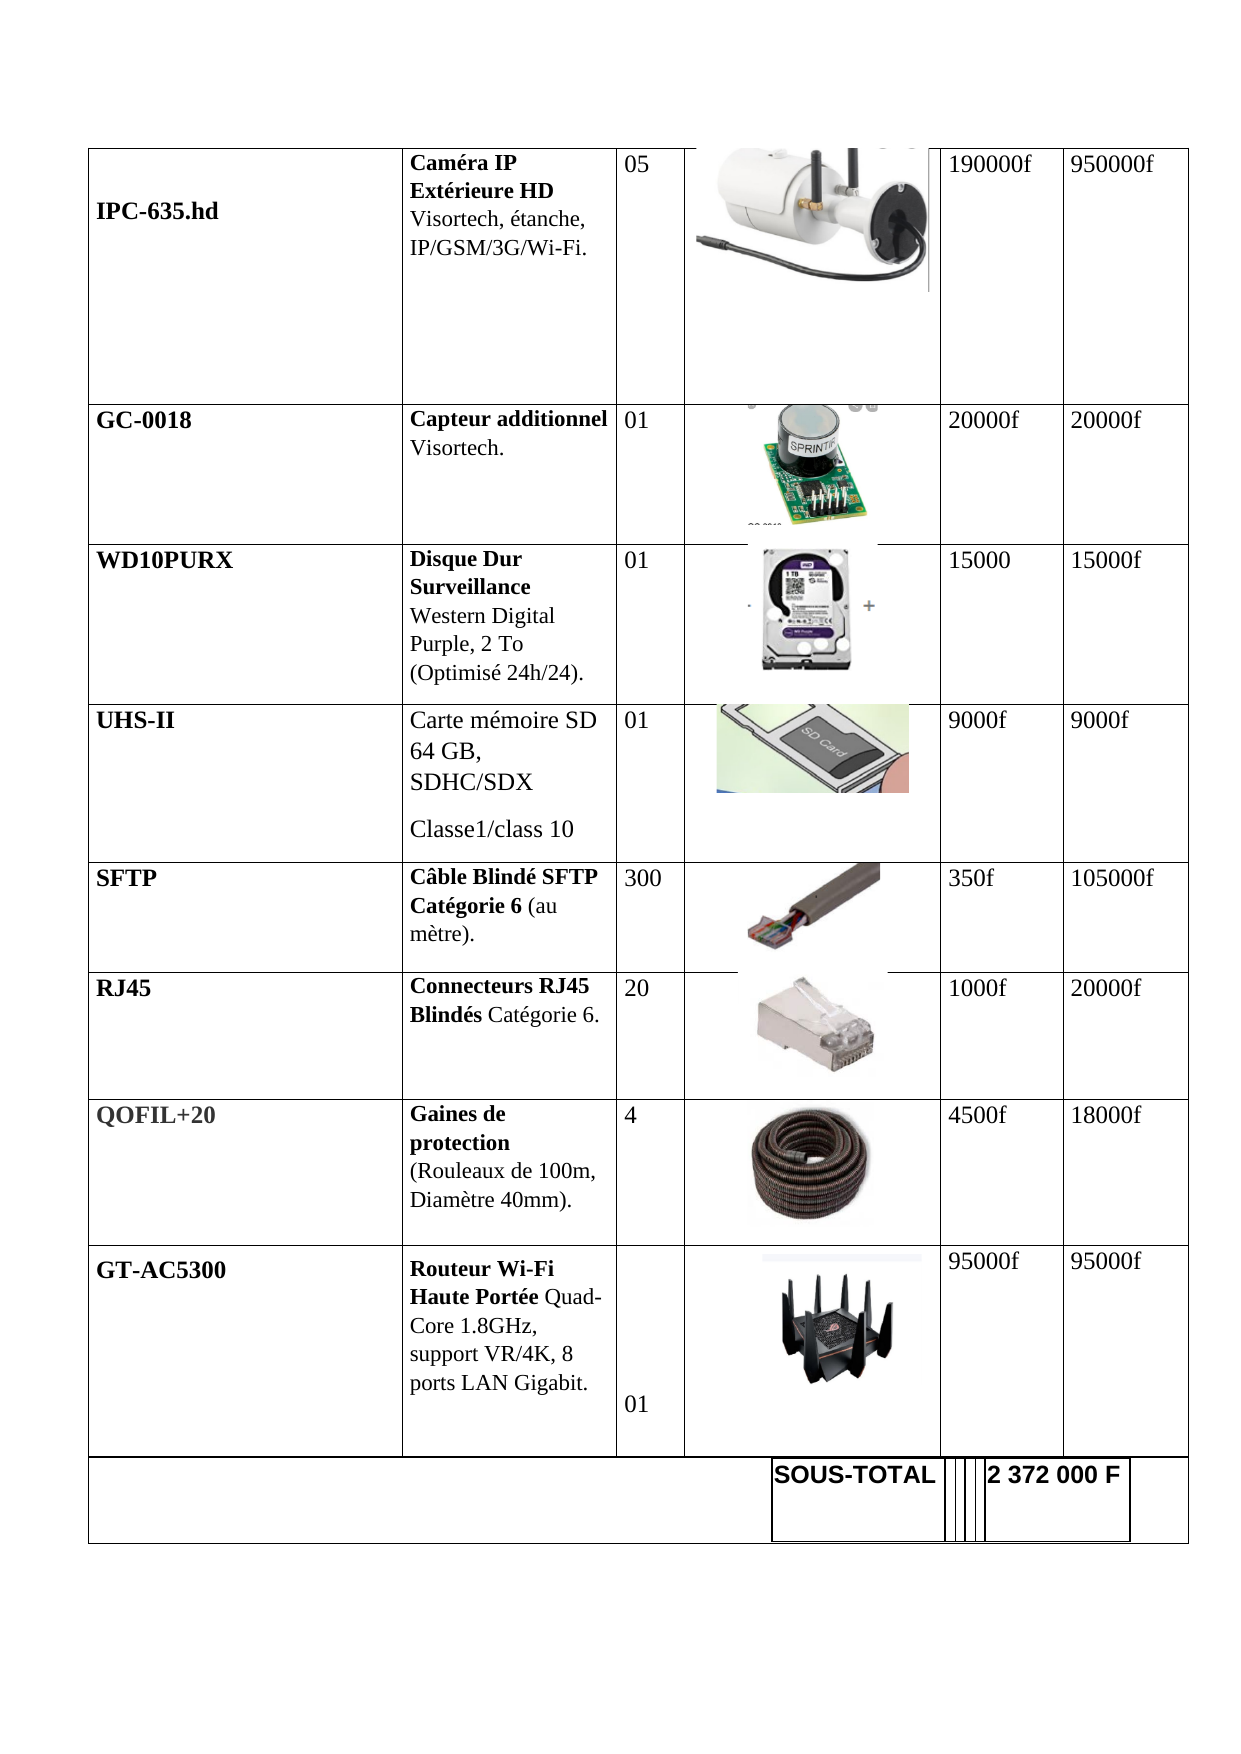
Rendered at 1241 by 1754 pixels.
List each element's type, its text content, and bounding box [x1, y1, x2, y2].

table_cell GC-0018 [89, 405, 402, 544]
table_cell 105000f [1064, 863, 1188, 972]
table_cell 18000f [1064, 1100, 1188, 1245]
table_cell 20000f [1064, 405, 1188, 544]
table_cell GT-AC5300 [89, 1246, 402, 1456]
table_cell 95000f [1064, 1246, 1188, 1456]
table_cell 190000f [941, 149, 1063, 404]
table_cell [685, 545, 940, 704]
table_cell 01 [617, 405, 684, 544]
table_cell [685, 149, 940, 404]
table_cell [685, 1246, 940, 1456]
table_cell QOFIL+20 [89, 1100, 402, 1245]
table_cell 05 [617, 149, 684, 404]
table_header [976, 1459, 984, 1541]
table_cell [685, 1100, 940, 1245]
table_header [986, 1459, 1129, 1541]
table_cell Gaines de protection (Rouleaux de 100m, Diamètre 40mm). [403, 1100, 616, 1245]
table_cell [685, 405, 940, 544]
table_cell 15000 [941, 545, 1063, 704]
table_cell 20000f [1064, 973, 1188, 1099]
table_cell UHS-II [89, 705, 402, 862]
picture [696, 148, 930, 292]
table_cell 350f [941, 863, 1063, 972]
table_header [89, 1458, 771, 1542]
table_cell 9000f [1064, 705, 1188, 862]
picture [737, 972, 888, 1081]
table_cell 950000f [1064, 149, 1188, 404]
table_cell Capteur additionnel Visortech. [403, 405, 616, 544]
table_cell 20 [617, 973, 684, 1099]
picture [716, 704, 909, 793]
table_cell 01 [617, 545, 684, 704]
table_cell Routeur Wi-Fi Haute Portée Quad-Core 1.8GHz, support VR/4K, 8 ports LAN Gigabit. [403, 1246, 616, 1456]
table_cell RJ45 [89, 973, 402, 1099]
table_header [946, 1459, 955, 1541]
table_cell 4 [617, 1100, 684, 1245]
table_cell Disque Dur Surveillance Western Digital Purple, 2 To (Optimisé 24h/24). [403, 545, 616, 704]
table_header [956, 1459, 964, 1541]
table_cell 01 [617, 705, 684, 862]
table_cell IPC-635.hd [89, 149, 402, 404]
table_cell 15000f [1064, 545, 1188, 704]
table_cell Connecteurs RJ45 Blindés Catégorie 6. [403, 973, 616, 1099]
table_header [966, 1459, 975, 1541]
picture [745, 1100, 881, 1227]
picture [745, 863, 881, 953]
table_cell [685, 863, 940, 972]
table_cell SFTP [89, 863, 402, 972]
picture [762, 1254, 922, 1385]
table_cell 95000f [941, 1246, 1063, 1456]
table_cell 1000f [941, 973, 1063, 1099]
table_cell [685, 705, 940, 862]
table_cell WD10PURX [89, 545, 402, 704]
picture [747, 544, 878, 675]
table_header [1131, 1458, 1188, 1542]
table_cell Carte mémoire SD 64 GB, SDHC/SDX Classe1/class 10 [403, 705, 616, 862]
table_cell 01 [617, 1246, 684, 1456]
table_cell Caméra IP Extérieure HD Visortech, étanche, IP/GSM/3G/Wi-Fi. [403, 149, 616, 404]
picture [747, 405, 878, 525]
table_cell Câble Blindé SFTP Catégorie 6 (au mètre). [403, 863, 616, 972]
table_header [773, 1459, 944, 1541]
table_cell [685, 973, 940, 1099]
table_cell 4500f [941, 1100, 1063, 1245]
table_cell 300 [617, 863, 684, 972]
table_cell 20000f [941, 405, 1063, 544]
table_cell 9000f [941, 705, 1063, 862]
